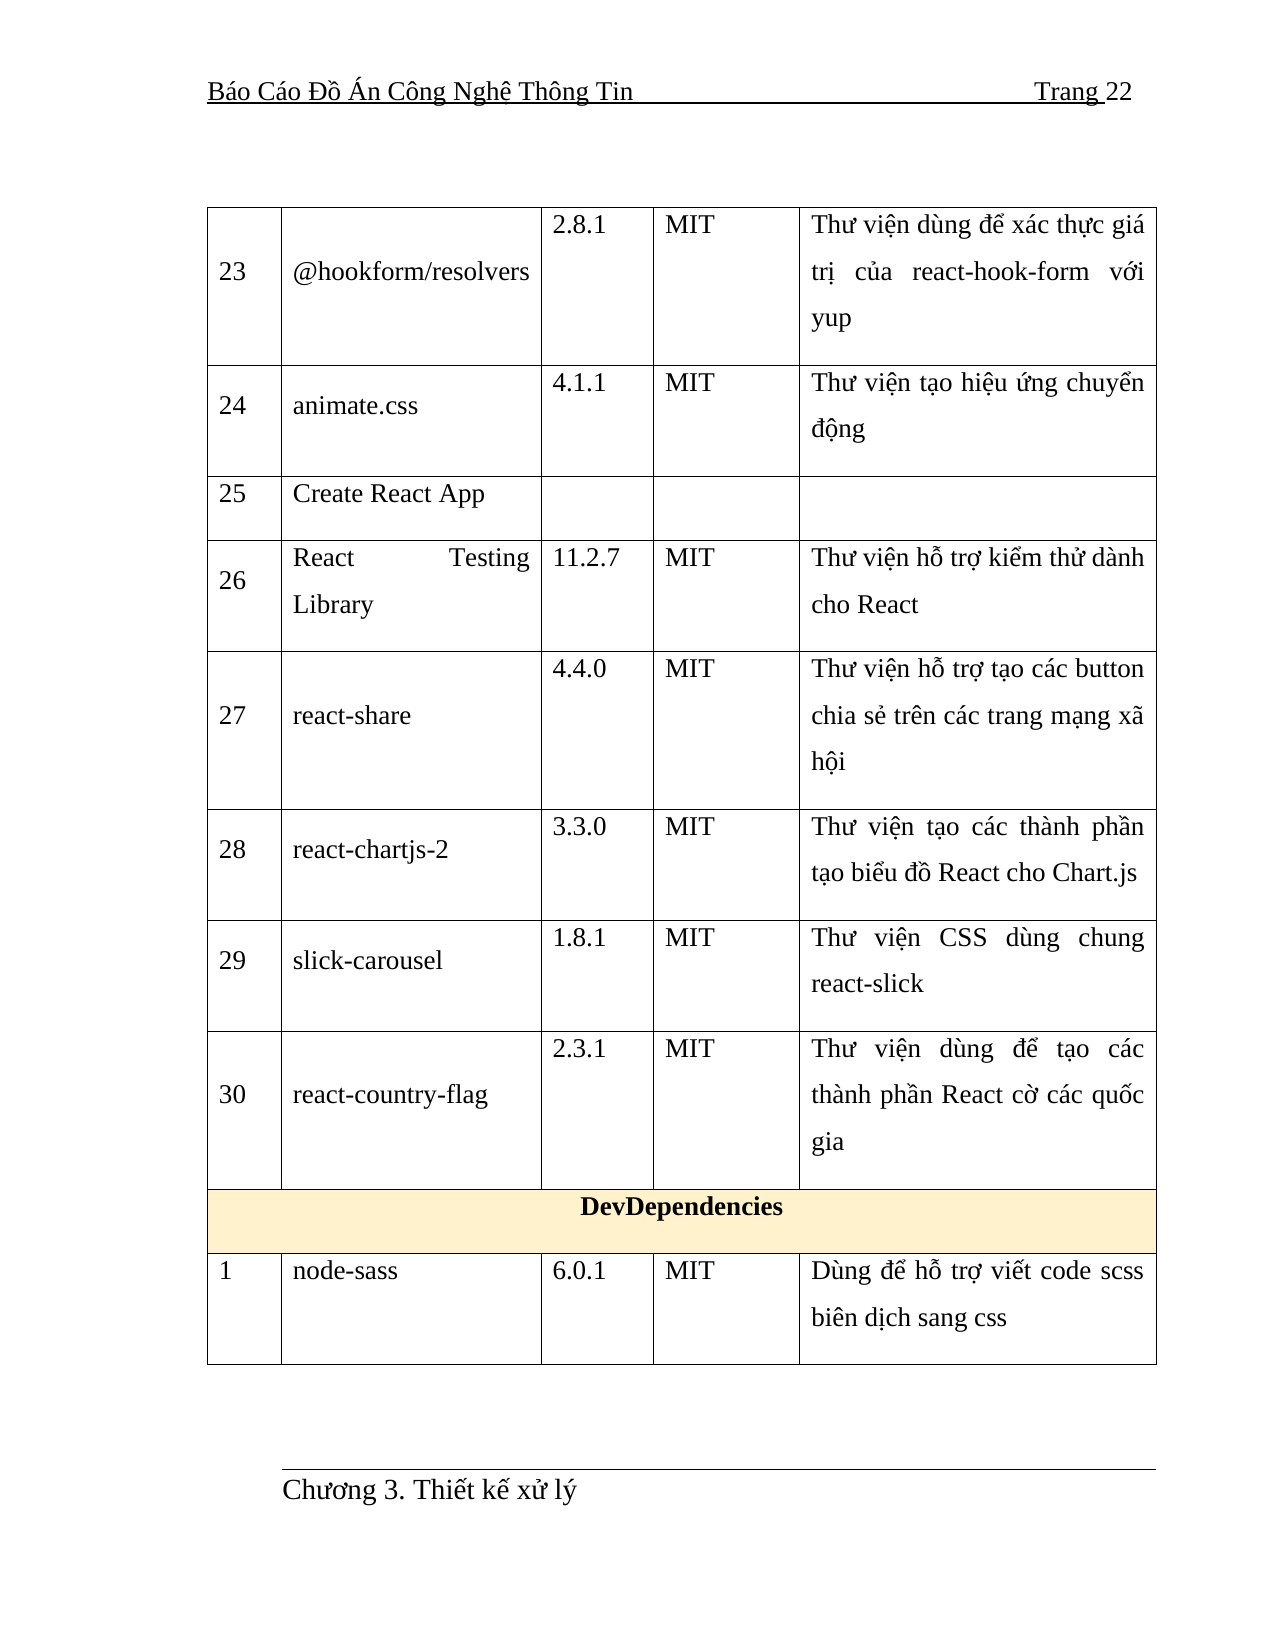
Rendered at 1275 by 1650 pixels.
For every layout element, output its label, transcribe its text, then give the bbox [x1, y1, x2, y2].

table_cell react-chartjs-2 [282, 810, 541, 920]
table_cell 28 [208, 810, 281, 920]
table_cell react-country-flag [282, 1032, 541, 1189]
table_cell 2.8.1 [542, 208, 653, 365]
table_cell MIT [654, 1032, 799, 1189]
table_cell 4.1.1 [542, 366, 653, 476]
table_cell 1.8.1 [542, 921, 653, 1031]
table_cell MIT [654, 541, 799, 651]
table_cell DevDependencies [208, 1190, 1156, 1253]
table_cell react-share [282, 652, 541, 809]
table_cell Thư viện hỗ trợ kiểm thử dành cho React [800, 541, 1156, 651]
table_cell 30 [208, 1032, 281, 1189]
table_cell 2.3.1 [542, 1032, 653, 1189]
table_cell Thư viện tạo hiệu ứng chuyển động [800, 366, 1156, 476]
table_cell Create React App [282, 477, 541, 540]
table_cell Thư viện hỗ trợ tạo các button chia sẻ trên các trang mạng xã hội [800, 652, 1156, 809]
table_cell MIT [654, 810, 799, 920]
table_cell Dùng để hỗ trợ viết code scss biên dịch sang css [800, 1254, 1156, 1364]
table_cell [542, 477, 653, 540]
table_cell @hookform/resolvers [282, 208, 541, 365]
table_cell 23 [208, 208, 281, 365]
table_cell MIT [654, 921, 799, 1031]
table_cell 3.3.0 [542, 810, 653, 920]
table_cell animate.css [282, 366, 541, 476]
table_cell 26 [208, 541, 281, 651]
table_cell MIT [654, 652, 799, 809]
table_cell 24 [208, 366, 281, 476]
table_cell Thư viện dùng để tạo các thành phần React cờ các quốc gia [800, 1032, 1156, 1189]
table_cell MIT [654, 1254, 799, 1364]
table_cell Thư viện CSS dùng chung react-slick [800, 921, 1156, 1031]
table_cell 4.4.0 [542, 652, 653, 809]
table_cell 29 [208, 921, 281, 1031]
table_cell slick-carousel [282, 921, 541, 1031]
table_cell React Testing Library [282, 541, 541, 651]
table_cell Thư viện dùng để xác thực giá trị của react-hook-form với yup [800, 208, 1156, 365]
table_cell 25 [208, 477, 281, 540]
table_cell node-sass [282, 1254, 541, 1364]
table_cell MIT [654, 366, 799, 476]
table_cell 27 [208, 652, 281, 809]
table_cell 6.0.1 [542, 1254, 653, 1364]
table_cell Thư viện tạo các thành phần tạo biểu đồ React cho Chart.js [800, 810, 1156, 920]
table_cell [800, 477, 1156, 540]
table_cell MIT [654, 208, 799, 365]
table_cell 11.2.7 [542, 541, 653, 651]
table_cell 1 [208, 1254, 281, 1364]
table_cell [654, 477, 799, 540]
